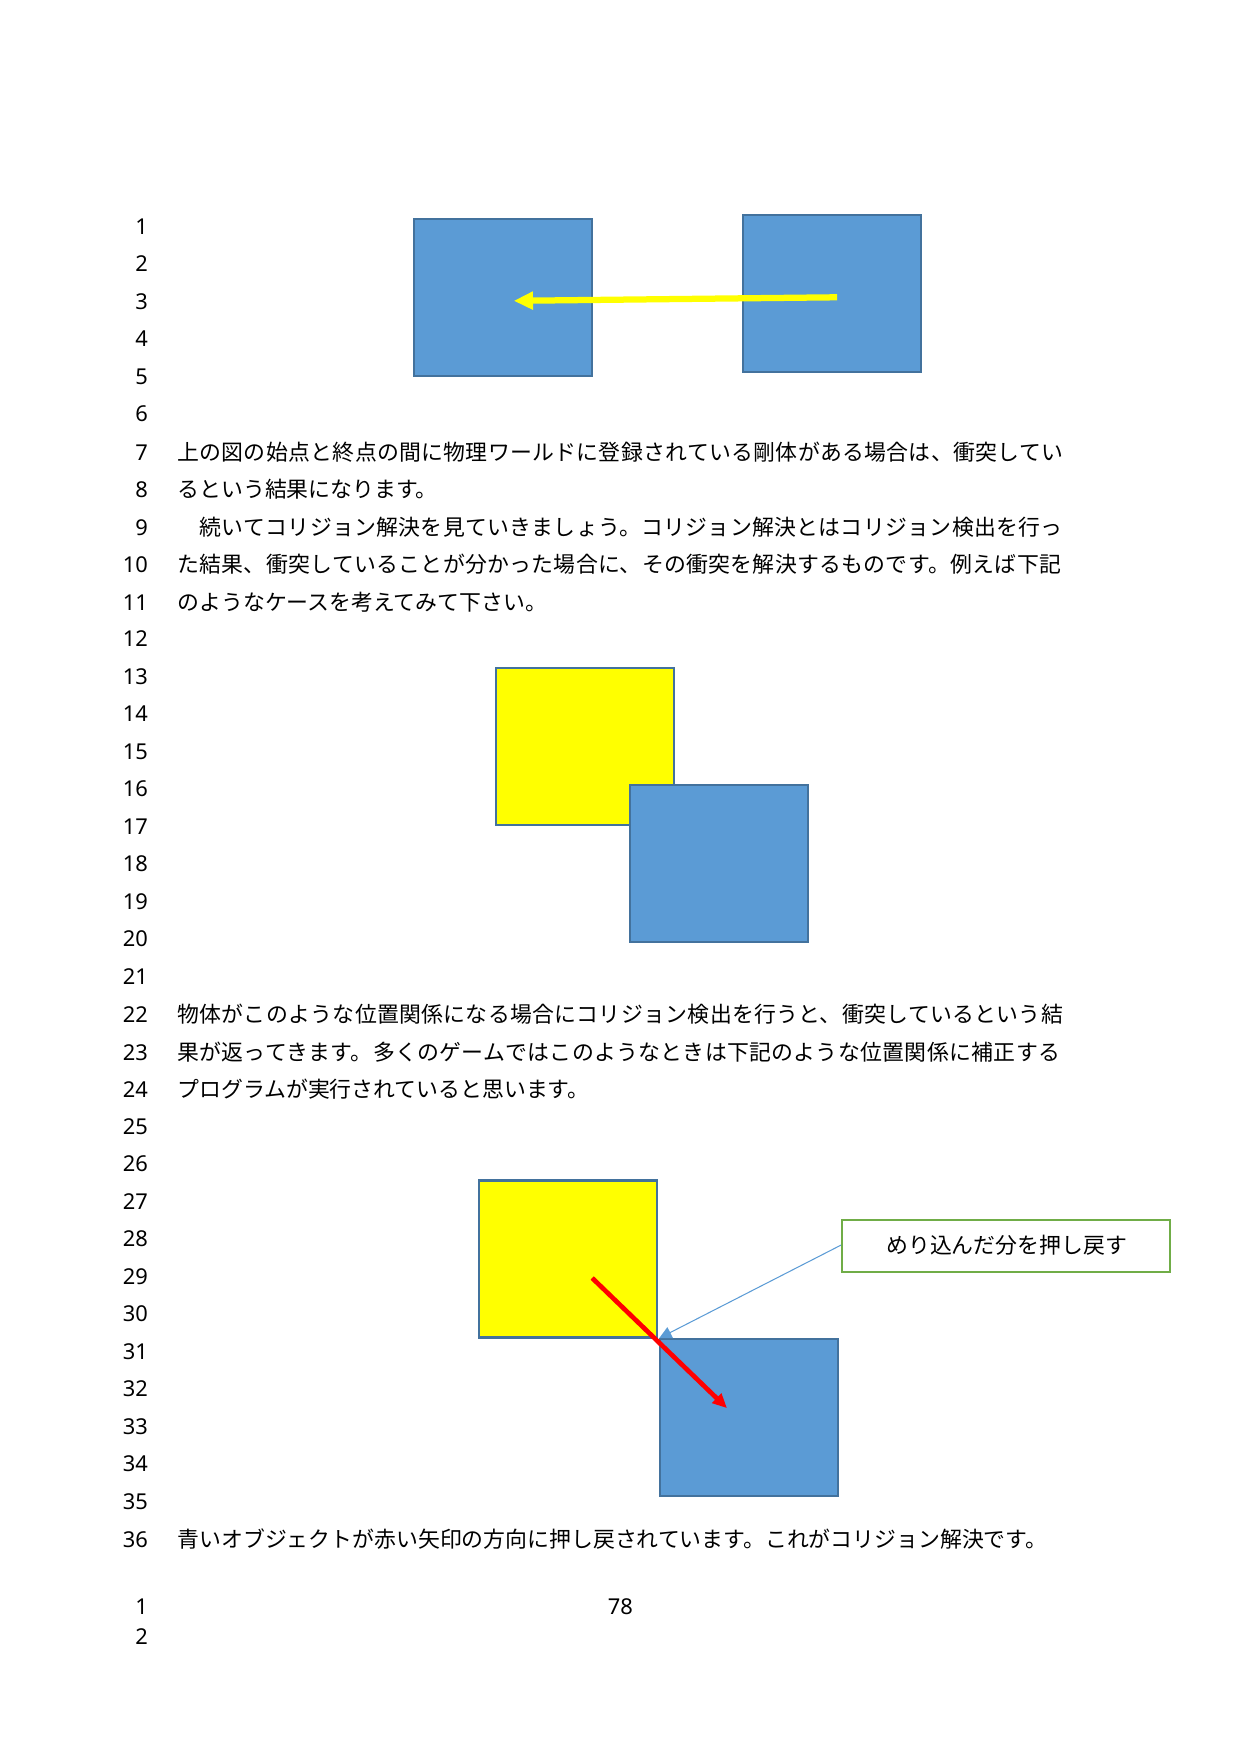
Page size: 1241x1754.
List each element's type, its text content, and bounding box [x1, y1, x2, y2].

text 上の図の始点と終点の間に物理ワールドに登録されている剛体がある場合は、衝突しているという結果になります。 [177, 432, 1063, 507]
text 続いてコリジョン解決を見ていきましょう。コリジョン解決とはコリジョン検出を行った結果、衝突していることが分かった場合に、その衝突を解決するものです。例えば下記のようなケースを考えてみて下さい。 [177, 507, 1063, 619]
text 物体がこのような位置関係になる場合にコリジョン検出を行うと、衝突しているという結果が返ってきます。多くのゲームではこのようなときは下記のような位置関係に補正するプログラムが実行されていると思います。 [177, 994, 1063, 1107]
text 青いオブジェクトが赤い矢印の方向に押し戻されています。これがコリジョン解決です。 [177, 1519, 1063, 1557]
